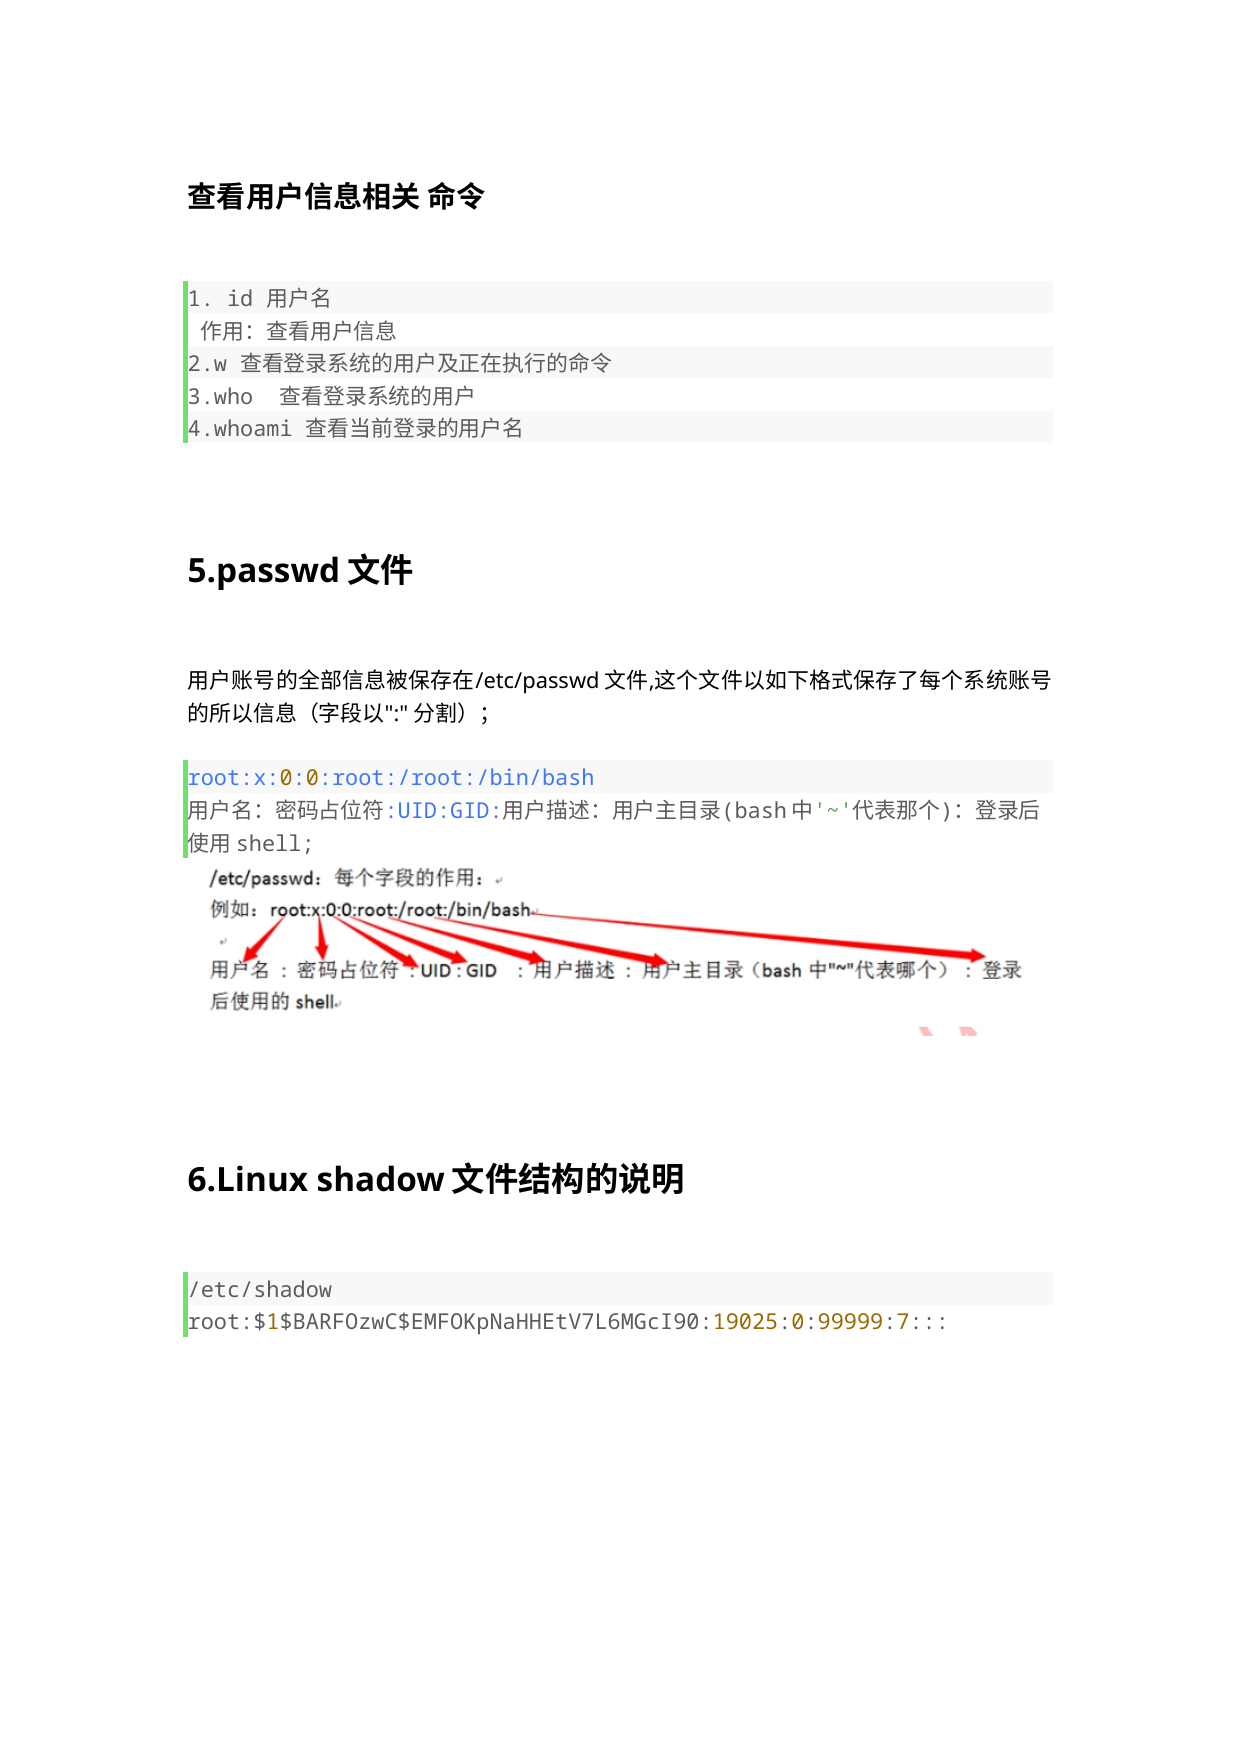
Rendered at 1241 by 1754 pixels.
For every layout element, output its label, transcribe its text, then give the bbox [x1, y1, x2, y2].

subtitle 6.Linux shadow文件结构的说明 [187, 1145, 1053, 1210]
text root:x:0:0:root:/root:/bin/bash [188, 760, 1053, 793]
text /etc/shadow [188, 1272, 1053, 1305]
subtitle 查看用户信息相关 命令 [187, 162, 1053, 227]
text root:$1$BARFOzwC$EMFOKpNaHHEtV7L6MGcI90:19025:0:99999:7::: [188, 1305, 1053, 1337]
text 作用：查看用户信息 [188, 313, 1053, 346]
text 1. id 用户名 [188, 281, 1053, 313]
text 用户名：密码占位符:UID:GID:用户描述：用户主目录(bash中'~'代表那个)：登录后使用shell; [188, 793, 1053, 857]
picture [187, 857, 1053, 1036]
text 用户账号的全部信息被保存在/etc/passwd文件,这个文件以如下格式保存了每个系统账号的所以信息（字段以":" 分割）； [187, 663, 1053, 728]
subtitle 5.passwd文件 [187, 535, 1053, 600]
text 4.whoami 查看当前登录的用户名 [188, 411, 1053, 443]
text 2.w 查看登录系统的用户及正在执行的命令 [188, 346, 1053, 378]
text 3.who 查看登录系统的用户 [188, 378, 1053, 411]
